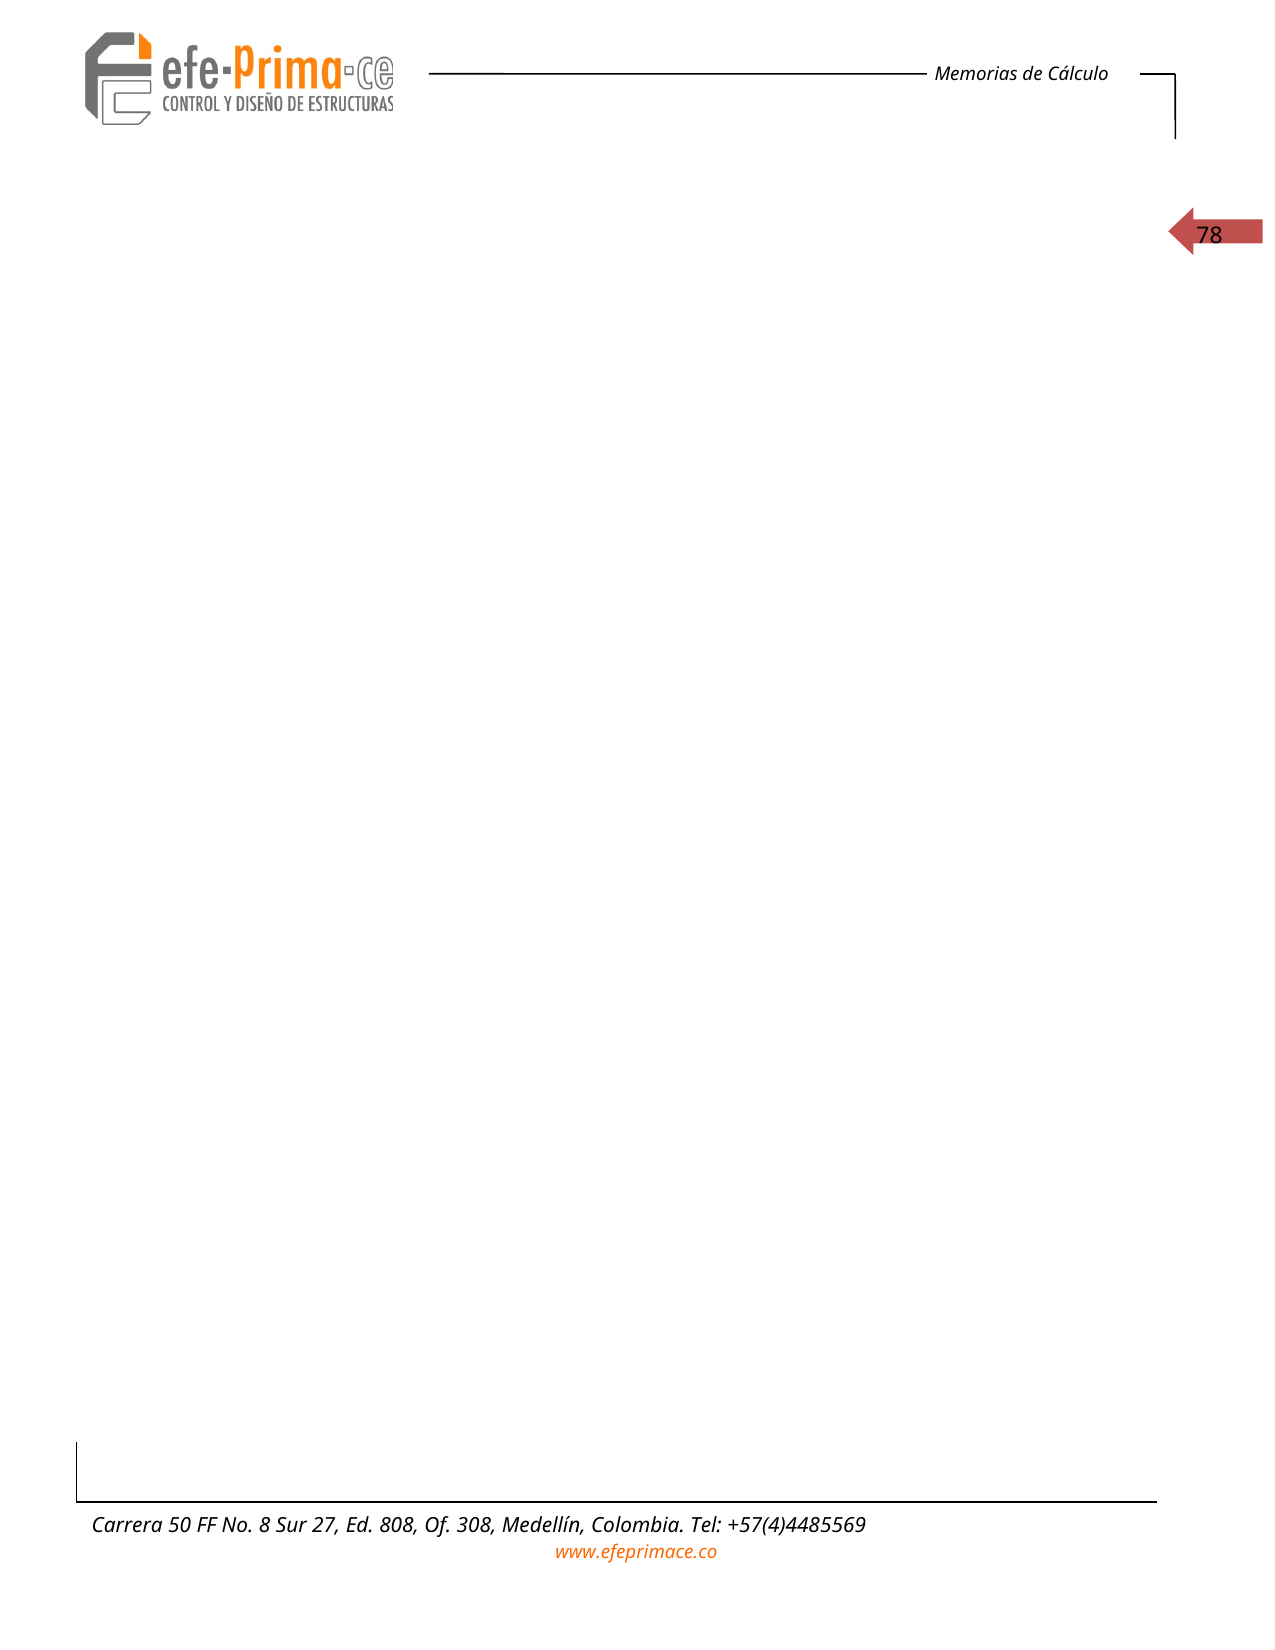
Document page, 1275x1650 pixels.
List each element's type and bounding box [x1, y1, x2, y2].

picture [85, 32, 393, 125]
